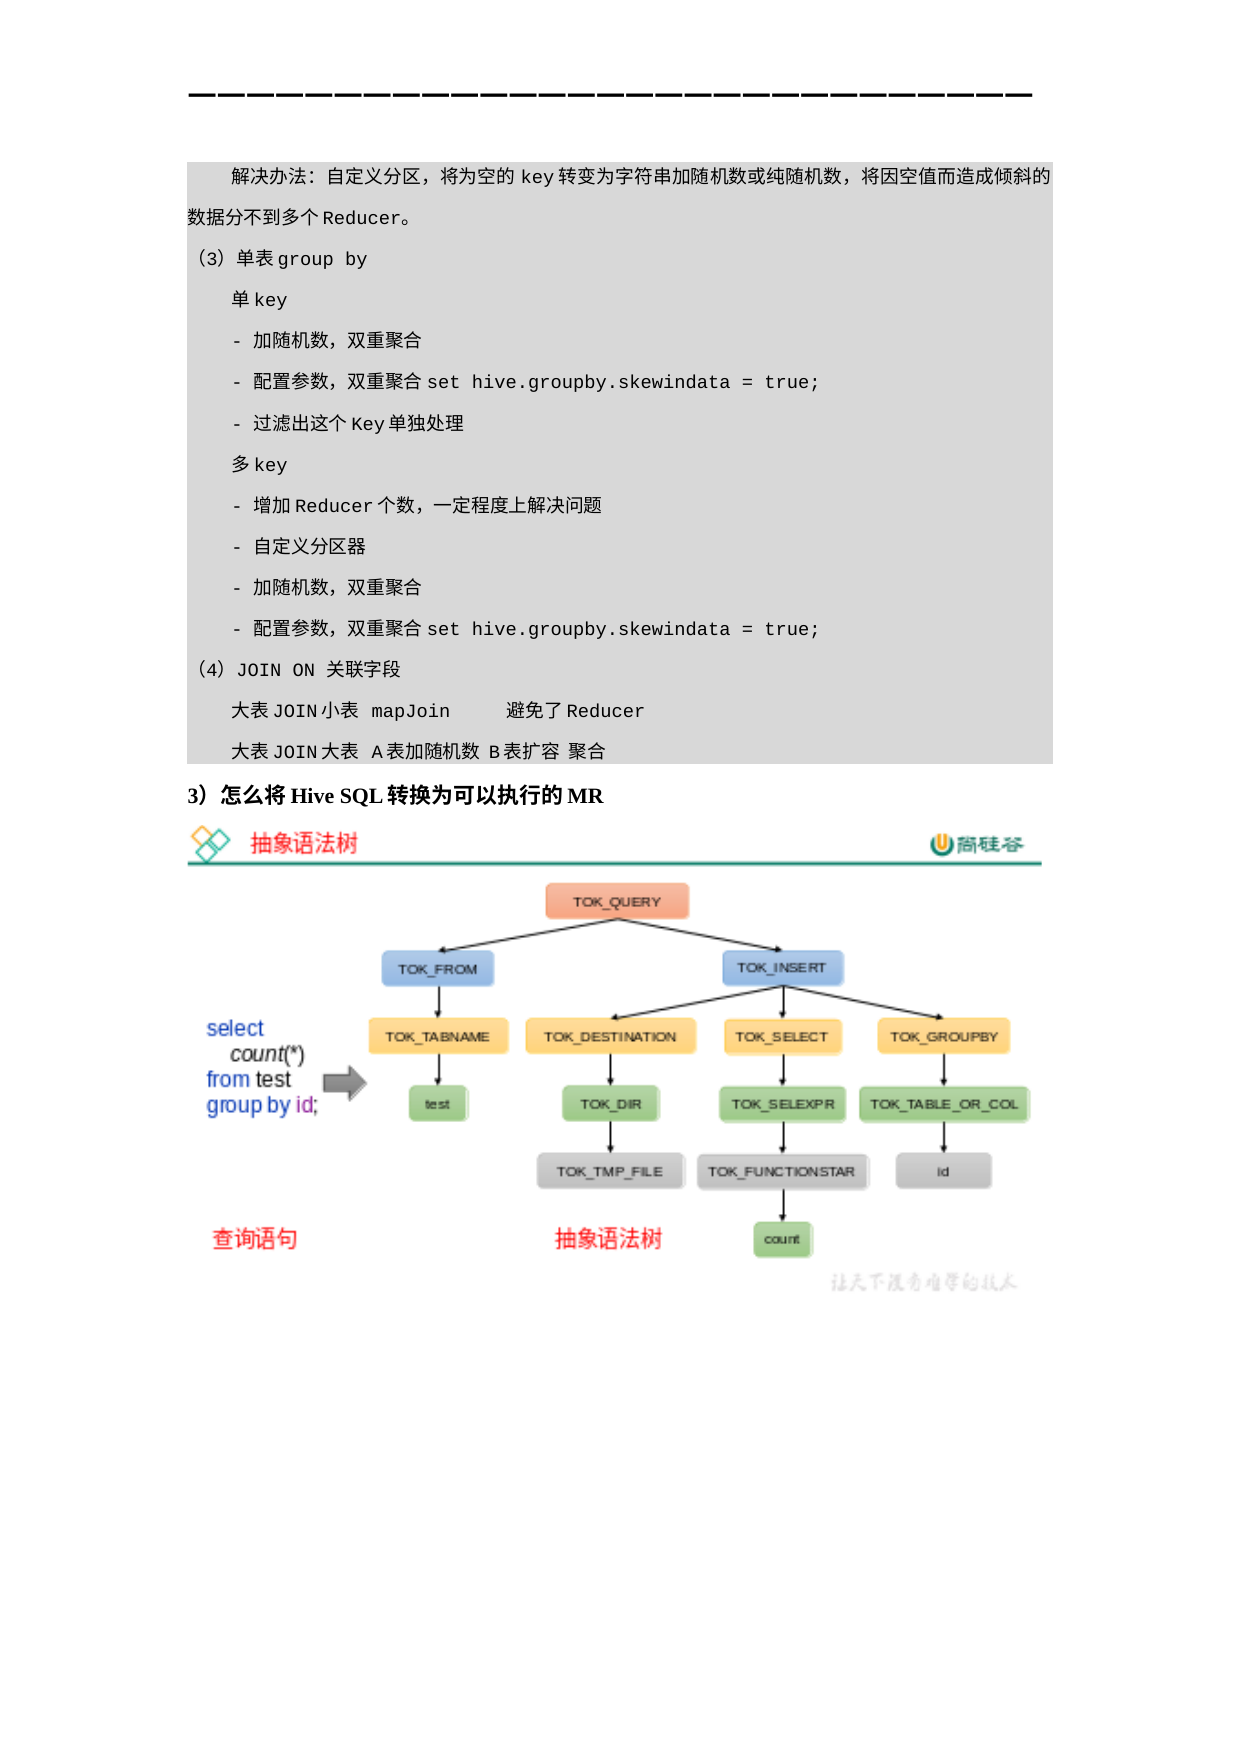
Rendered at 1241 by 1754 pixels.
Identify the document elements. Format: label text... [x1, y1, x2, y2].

text 大表JOIN小表 mapJoin 避免了Reducer [187, 695, 1053, 723]
text - 配置参数，双重聚合 set hive.groupby.skewindata = true; [187, 367, 1053, 394]
text （4）JOIN ON 关联字段 [187, 654, 1053, 682]
text - 自定义分区器 [187, 531, 1053, 559]
text - 加随机数，双重聚合 [187, 572, 1053, 600]
text 多key [187, 449, 1053, 477]
text 3）怎么将Hive SQL转换为可以执行的MR [187, 777, 1053, 810]
text 解决办法：自定义分区，将为空的key转变为字符串加随机数或纯随机数，将因空值而造成倾斜的数据分不到多个Reducer。 [187, 162, 1053, 230]
text - 增加Reducer个数，一定程度上解决问题 [187, 490, 1053, 518]
text - 配置参数，双重聚合 set hive.groupby.skewindata = true; [187, 613, 1053, 641]
text - 过滤出这个Key单独处理 [187, 408, 1053, 436]
text - 加随机数，双重聚合 [187, 326, 1053, 353]
text （3）单表group by [187, 244, 1053, 271]
text 大表JOIN大表 A表加随机数 B表扩容 聚合 [187, 736, 1053, 764]
text 单key [187, 285, 1053, 312]
